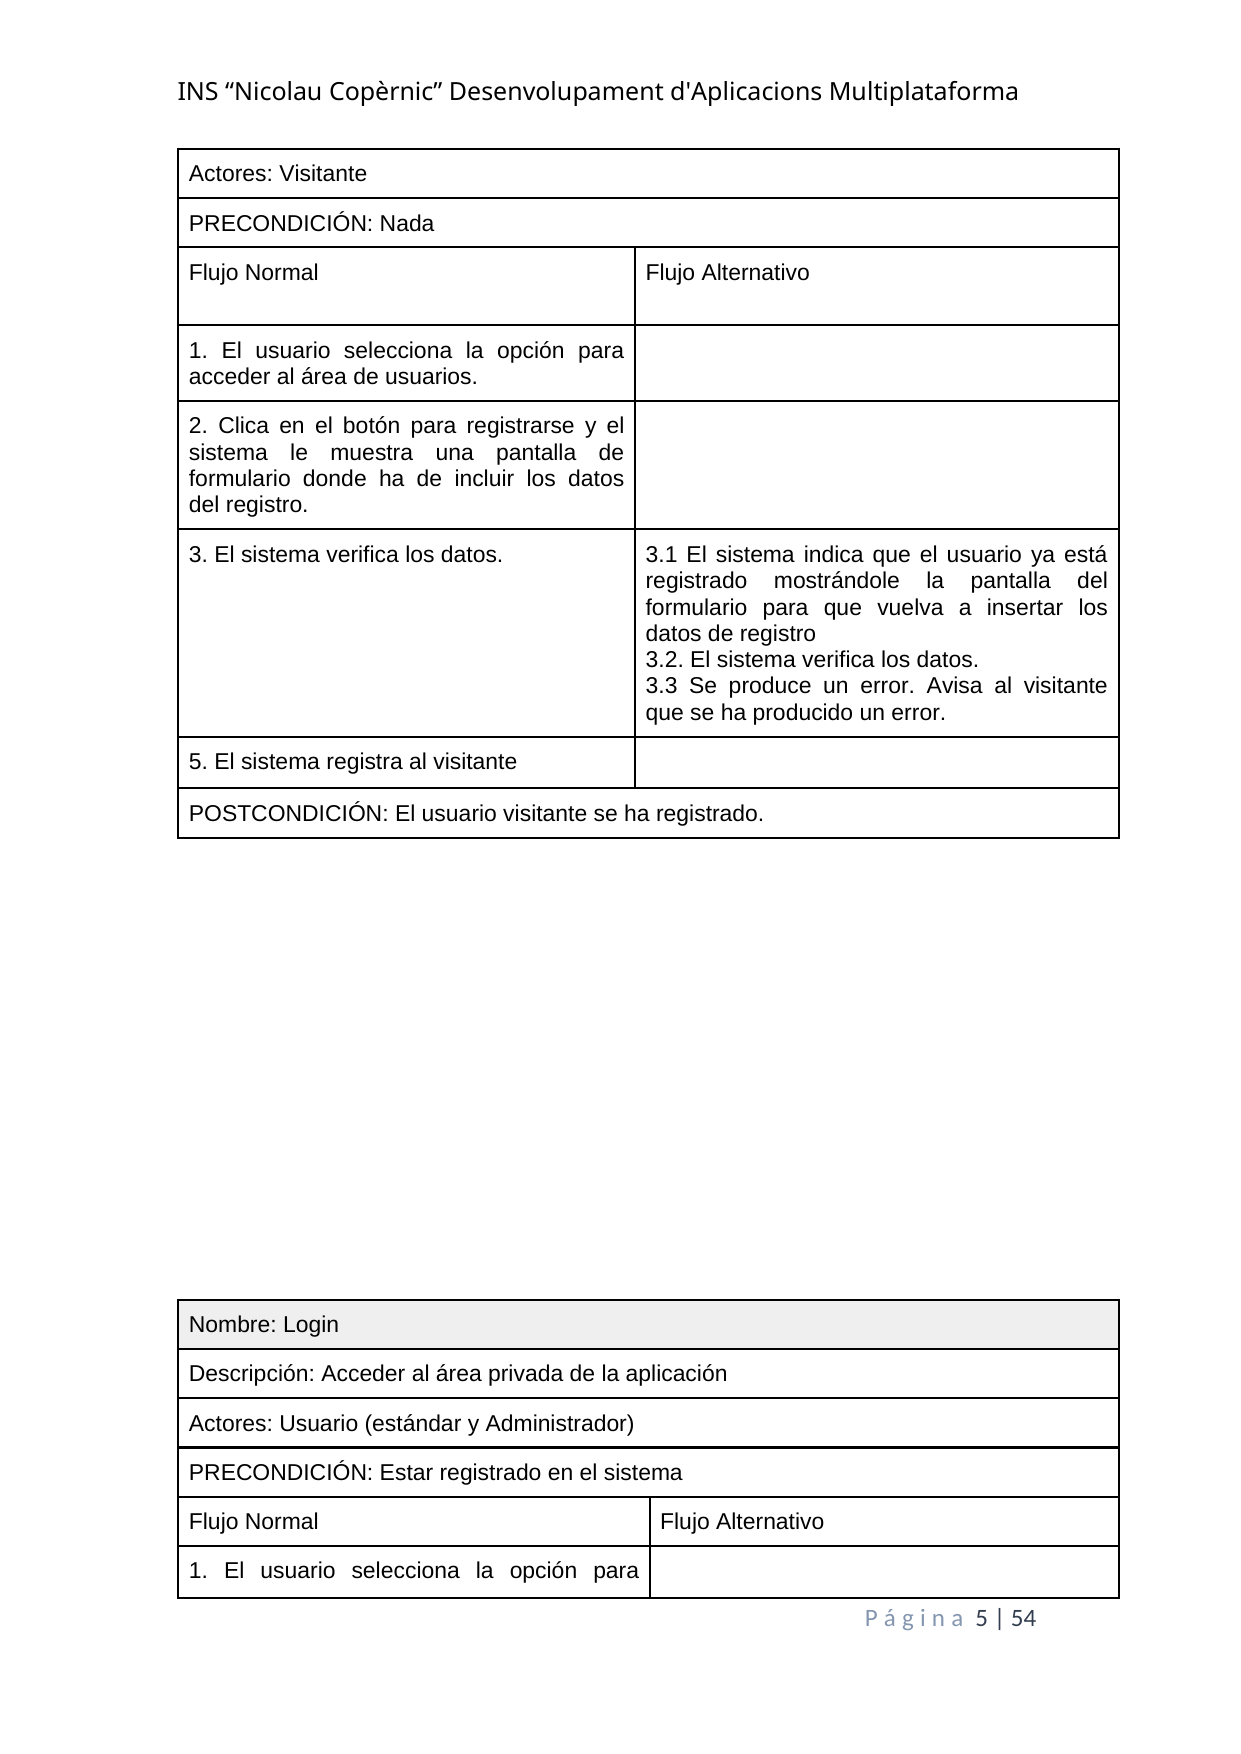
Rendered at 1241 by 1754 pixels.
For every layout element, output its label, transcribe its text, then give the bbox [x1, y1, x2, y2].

table_cell 3.1 El sistema indica que el usuario ya está registrado mostrándole la pantalla del formulario para que vuelva a insertar los datos de registro 3.2. El sistema verifica los datos. 3.3 Se produce un error. Avisa al visitante que se ha producido un error. [636, 530, 1118, 736]
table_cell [179, 1547, 649, 1597]
table_cell Actores: Usuario (estándar y Administrador) [179, 1399, 1118, 1446]
table_cell PRECONDICIÓN: Nada [179, 199, 1118, 246]
table_cell [636, 326, 1118, 400]
table_cell Descripción: Acceder al área privada de la aplicación [179, 1350, 1118, 1397]
table_cell Flujo Alternativo [636, 248, 1118, 324]
table_cell POSTCONDICIÓN: El usuario visitante se ha registrado. [179, 789, 1118, 837]
table_cell Flujo Normal [179, 1498, 649, 1545]
table_cell [651, 1547, 1118, 1597]
table_header Nombre: Login [179, 1301, 1118, 1348]
table_cell Flujo Alternativo [651, 1498, 1118, 1545]
table_cell 3. El sistema verifica los datos. [179, 530, 634, 736]
table_cell 5. El sistema registra al visitante [179, 738, 634, 787]
table_cell [636, 738, 1118, 787]
table_cell Flujo Normal [179, 248, 634, 324]
table_cell [636, 402, 1118, 528]
table_cell 1. El usuario selecciona la opción para acceder al área de usuarios. [179, 326, 634, 400]
table_cell 2. Clica en el botón para registrarse y el sistema le muestra una pantalla de formulario donde ha de incluir los datos del registro. [179, 402, 634, 528]
table_cell PRECONDICIÓN: Estar registrado en el sistema [179, 1449, 1118, 1496]
table_cell Actores: Visitante [179, 150, 1118, 197]
